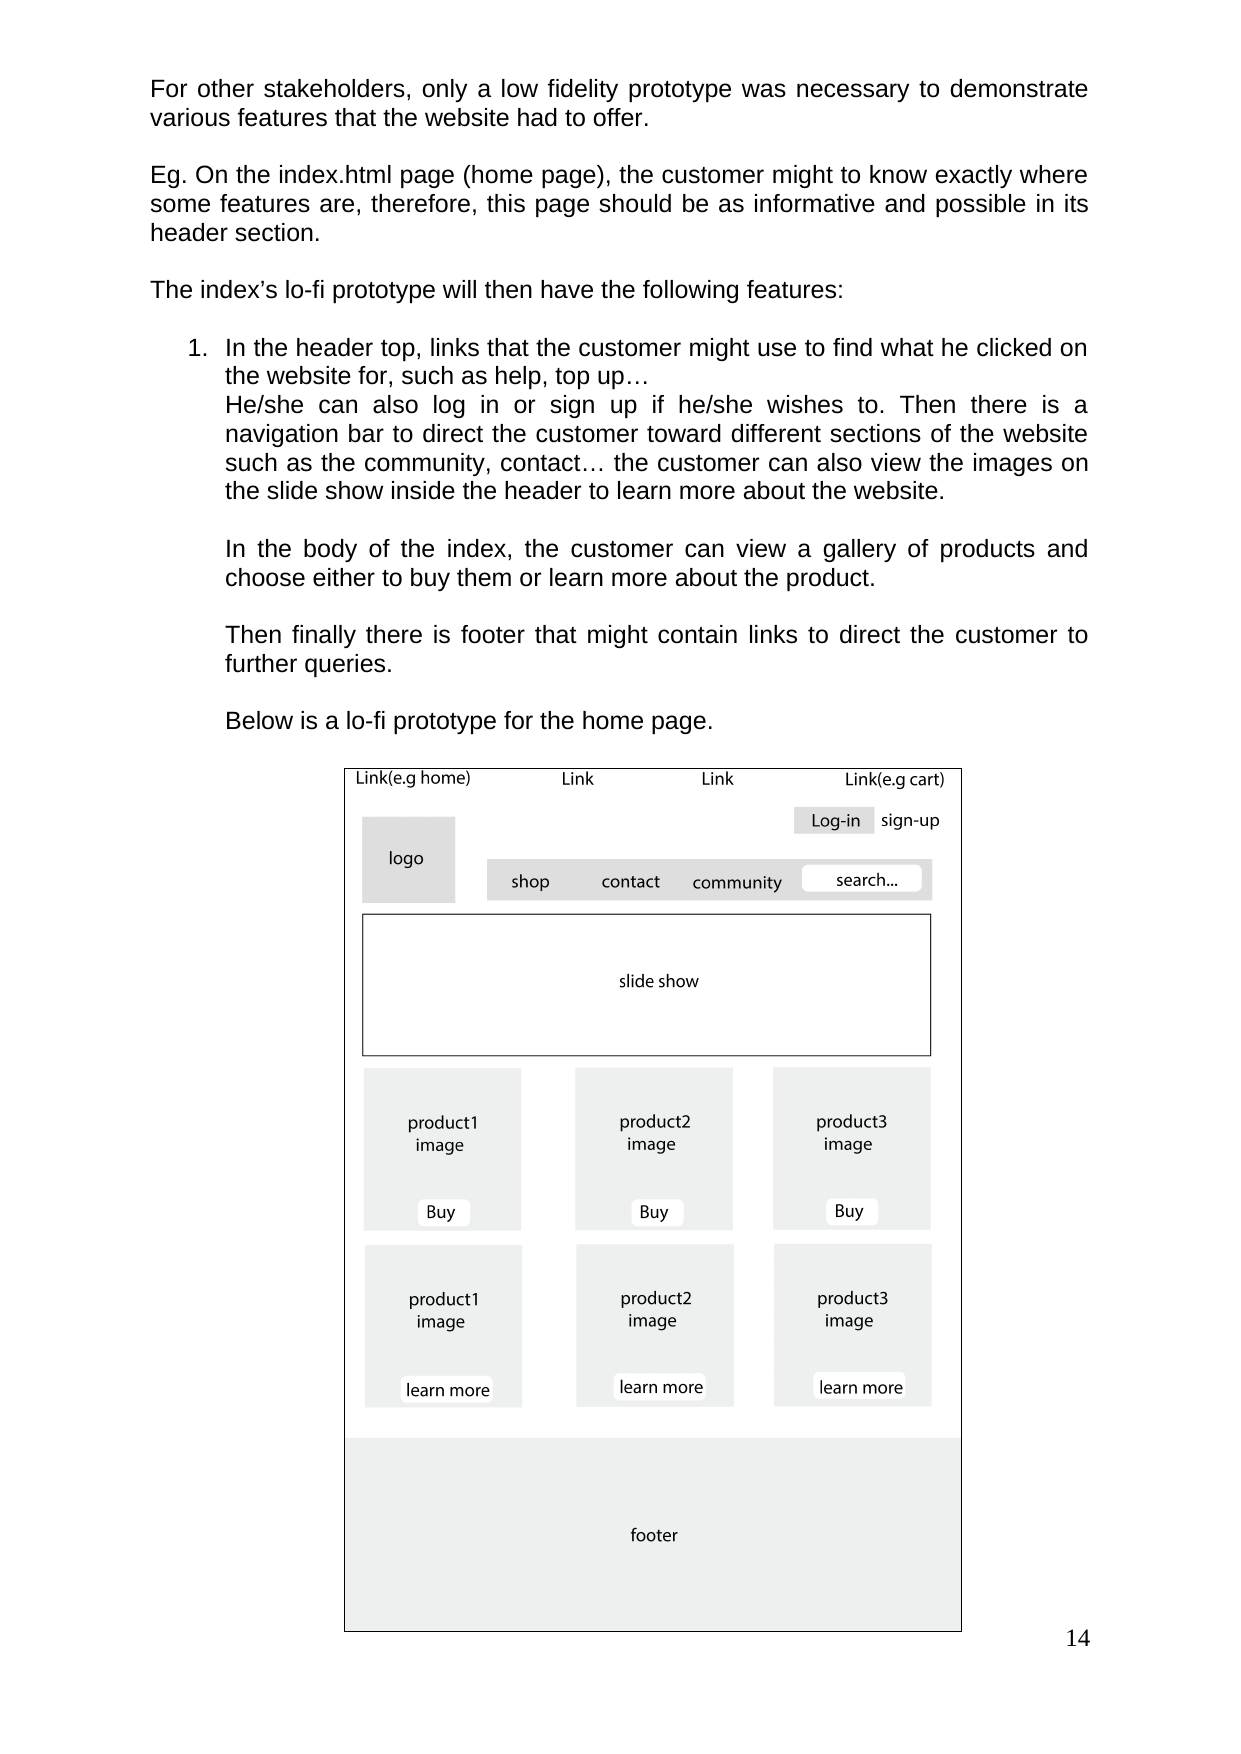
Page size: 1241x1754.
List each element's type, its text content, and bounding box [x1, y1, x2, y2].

list In the header top, links that the customer might use to find what he clicked on the website for, such as help, top up… [187, 333, 1090, 390]
list In the body of the index, the customer can view a gallery of products and choose either to buy them or learn more about the product. [225, 534, 1090, 591]
list Below is a lo-fi prototype for the home page. [225, 706, 1090, 735]
text Eg. On the index.html page (home page), the customer might to know exactly where some features are, therefore, this page should be as informative and possible in its header section. [150, 160, 1090, 246]
text The index’s lo-fi prototype will then have the following features: [150, 275, 1090, 304]
picture [345, 769, 961, 1631]
list Then finally there is footer that might contain links to direct the customer to further queries. [225, 620, 1090, 678]
text For other stakeholders, only a low fidelity prototype was necessary to demonstrate various features that the website had to offer. [150, 74, 1090, 131]
list He/she can also log in or sign up if he/she wishes to. Then there is a navigation bar to direct the customer toward different sections of the website such as the community, contact… the customer can also view the images on the slide show inside the header to learn more about the website. [225, 390, 1090, 505]
